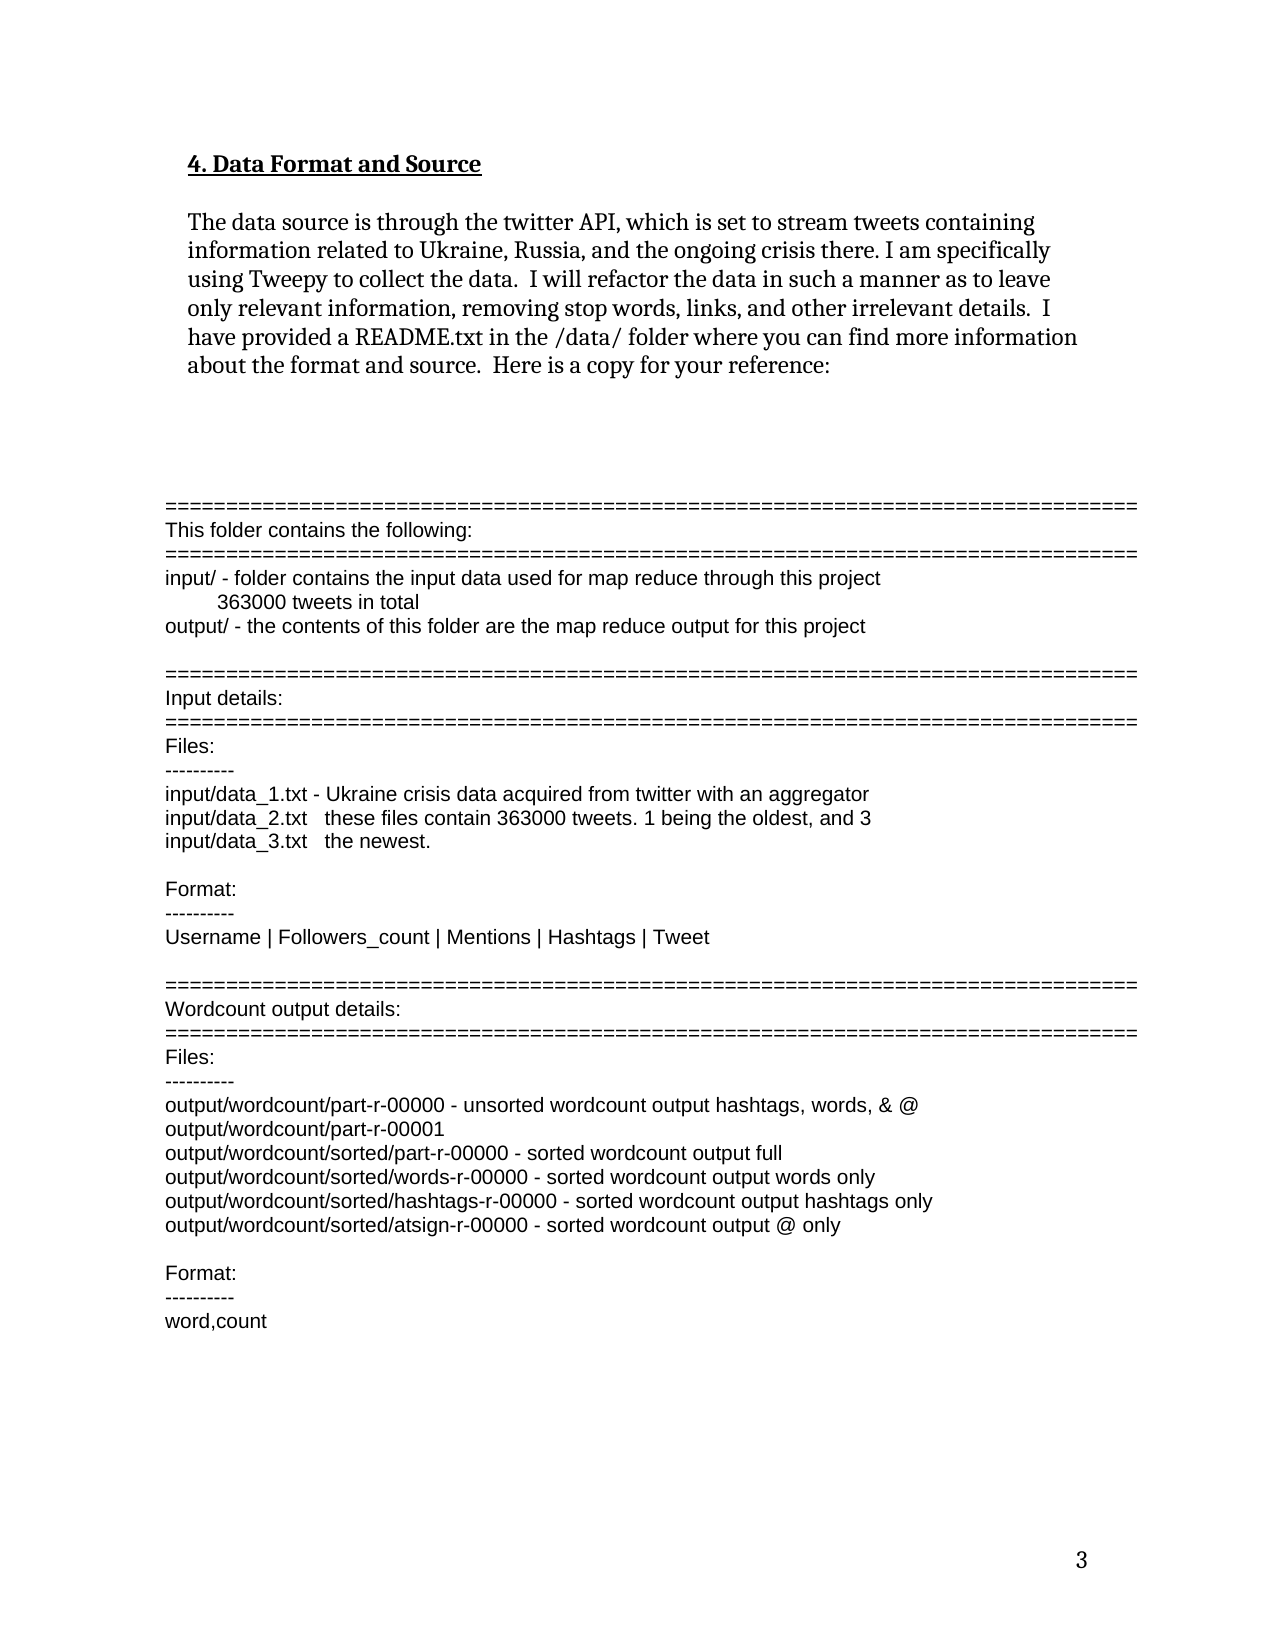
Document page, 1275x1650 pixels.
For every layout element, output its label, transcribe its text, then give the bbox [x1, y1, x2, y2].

text 4. Data Format and Source [187, 150, 1087, 179]
text The data source is through the twitter API, which is set to stream tweets containing information related to Ukraine, Russia, and the ongoing crisis there. I am specifically using Tweepy to collect the data. I will refactor the data in such a manner as to leave only relevant information, removing stop words, links, and other irrelevant details. I have provided a README.txt in the /data/ folder where you can find more information about the format and source. Here is a copy for your reference: [187, 207, 1087, 409]
